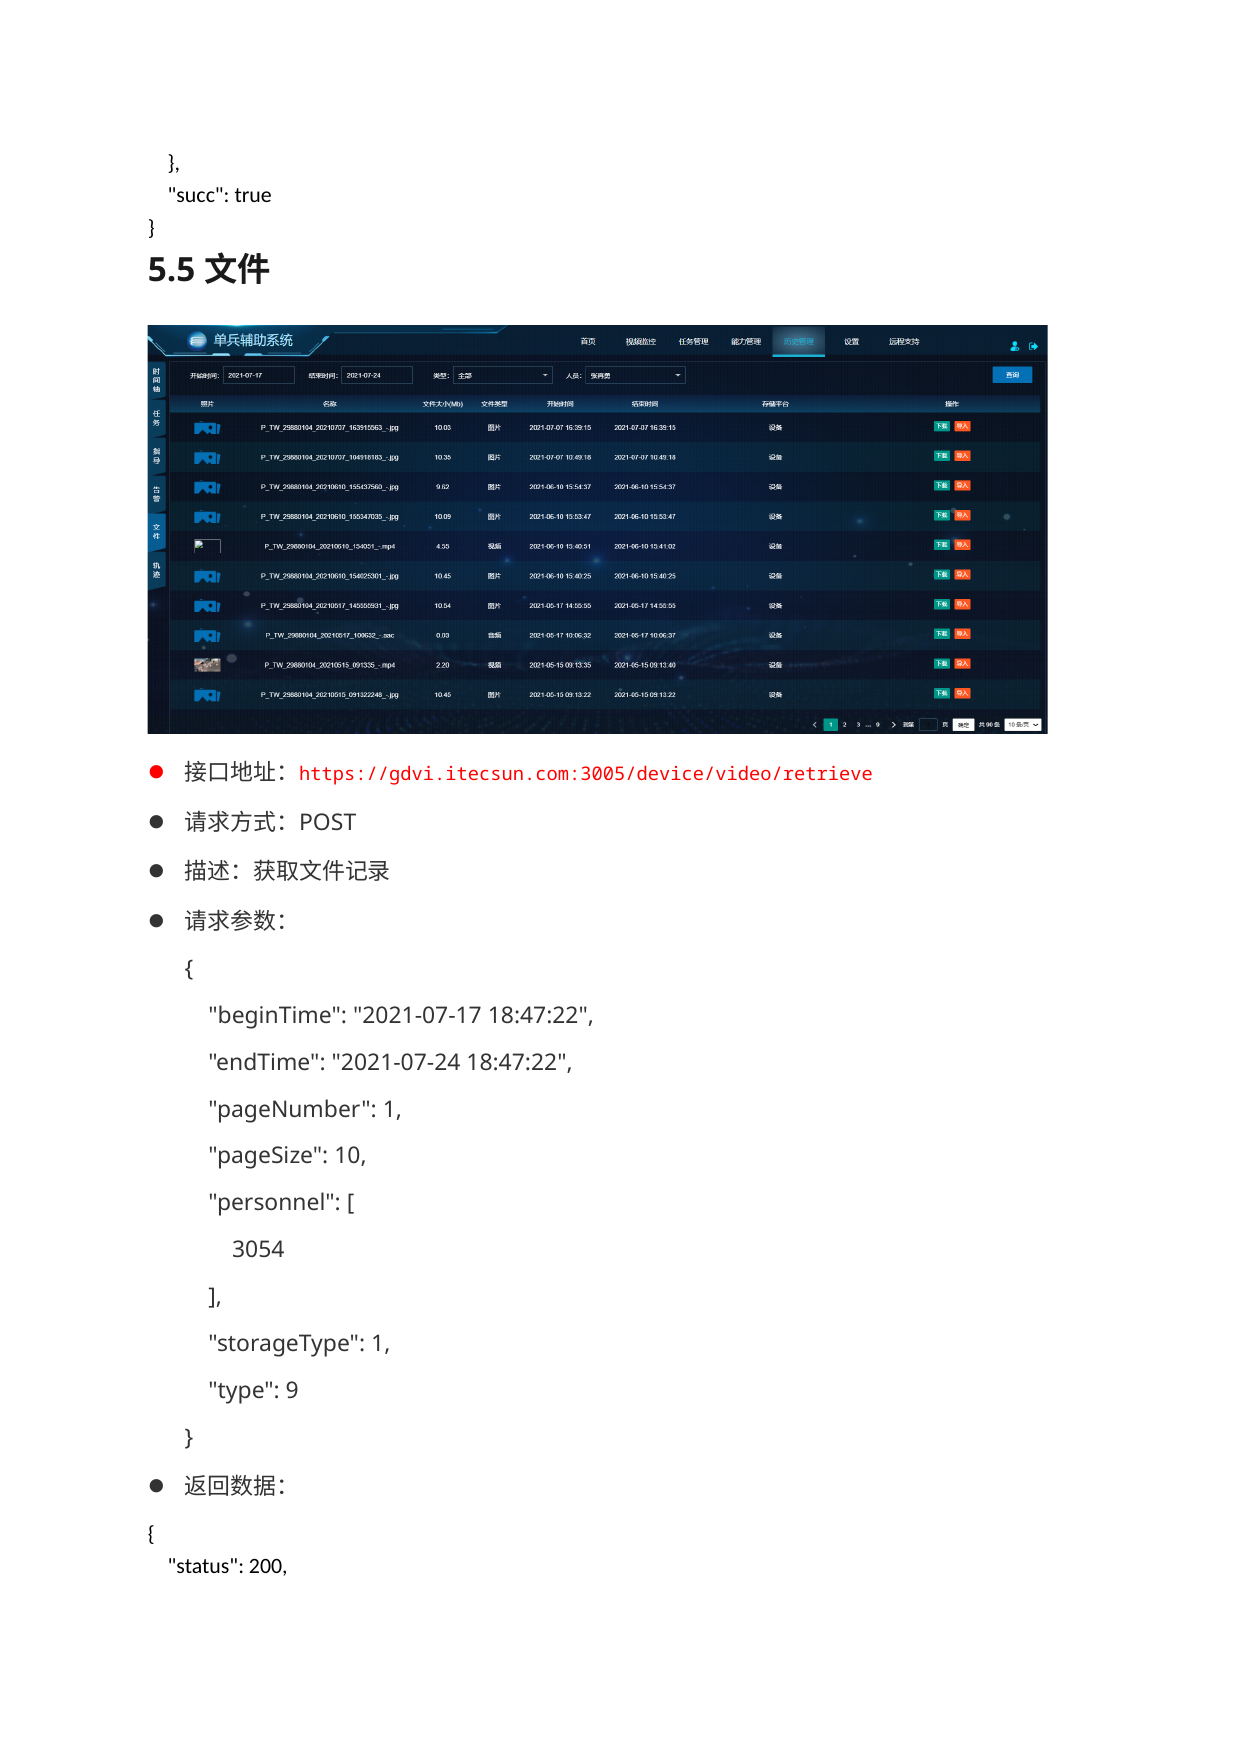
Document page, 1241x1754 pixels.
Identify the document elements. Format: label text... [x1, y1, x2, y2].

text "beginTime": "2021-07-17 18:47:22", [184, 999, 1093, 1030]
text "pageSize": 10, [184, 1139, 1093, 1171]
text "pageNumber": 1, [184, 1093, 1093, 1124]
text "status": 200, [148, 1549, 1093, 1582]
text 3054 [184, 1233, 1093, 1264]
picture [147, 325, 1048, 734]
text { [148, 1517, 1093, 1549]
text "personnel": [ [184, 1186, 1093, 1218]
list 描述：获取文件记录 [148, 853, 1093, 886]
text } [148, 211, 1093, 243]
text ], [184, 1280, 1093, 1311]
list 请求参数： [148, 903, 1093, 936]
text "succ": true [148, 178, 1093, 211]
text { [184, 952, 1093, 983]
list 接口地址：https://gdvi.itecsun.com:3005/device/video/retrieve [148, 754, 1093, 787]
list 请求方式：POST [148, 804, 1093, 837]
text } [184, 1421, 1093, 1452]
text }, [148, 146, 1093, 178]
text "endTime": "2021-07-24 18:47:22", [184, 1046, 1093, 1077]
list 返回数据： [148, 1468, 1093, 1501]
text "storageType": 1, [184, 1327, 1093, 1358]
text "type": 9 [184, 1374, 1093, 1405]
subtitle 5.5 文件 [148, 243, 1093, 292]
